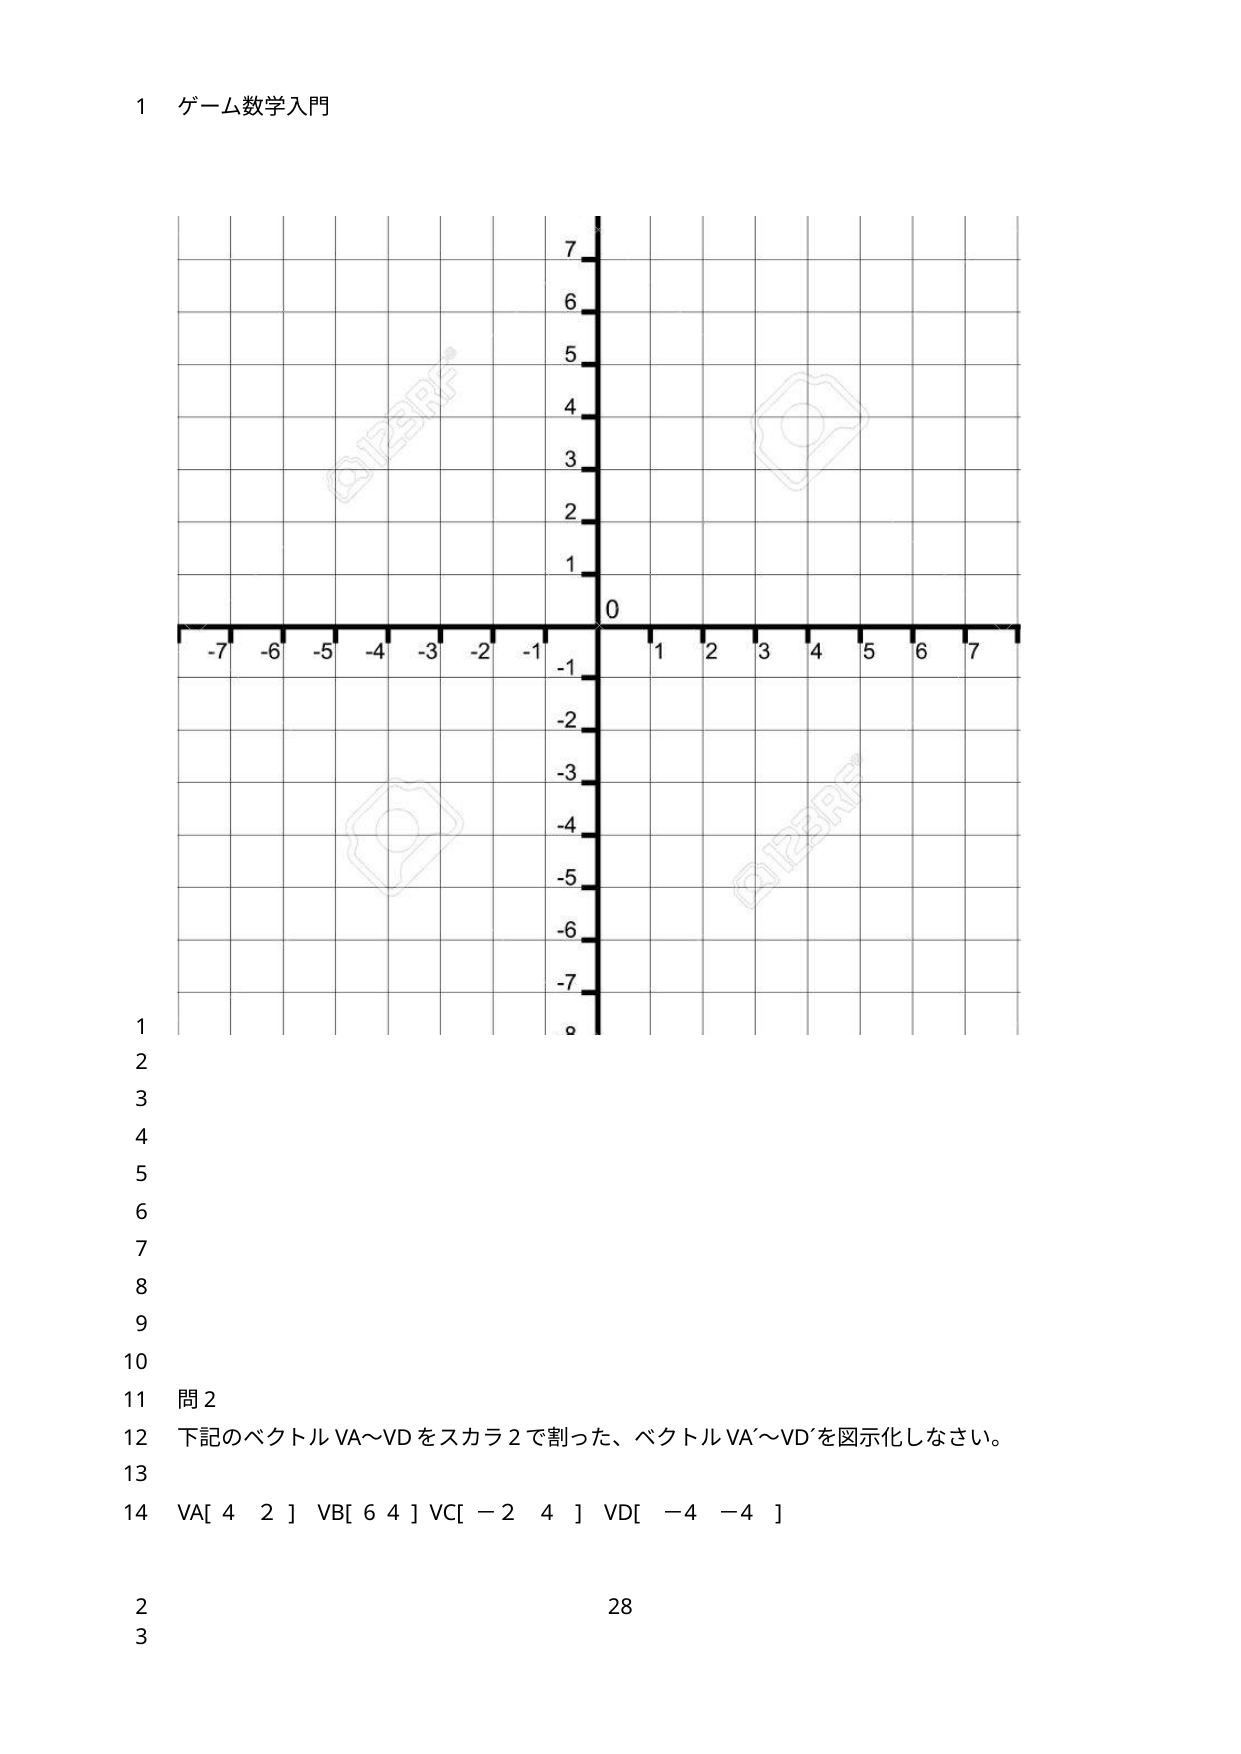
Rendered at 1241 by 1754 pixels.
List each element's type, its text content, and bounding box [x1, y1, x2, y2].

picture [177, 216, 1021, 1035]
text VA[ 4 ２ ] VB[ 6 4 ] VC[ －２ 4 ] VD[ －4 －4 ] [177, 1492, 1063, 1529]
text 下記のベクトルVA～VDをスカラ2で割った、ベクトルVA´～VD´を図示化しなさい。 [177, 1417, 1063, 1454]
text 問2 [177, 1379, 1063, 1417]
